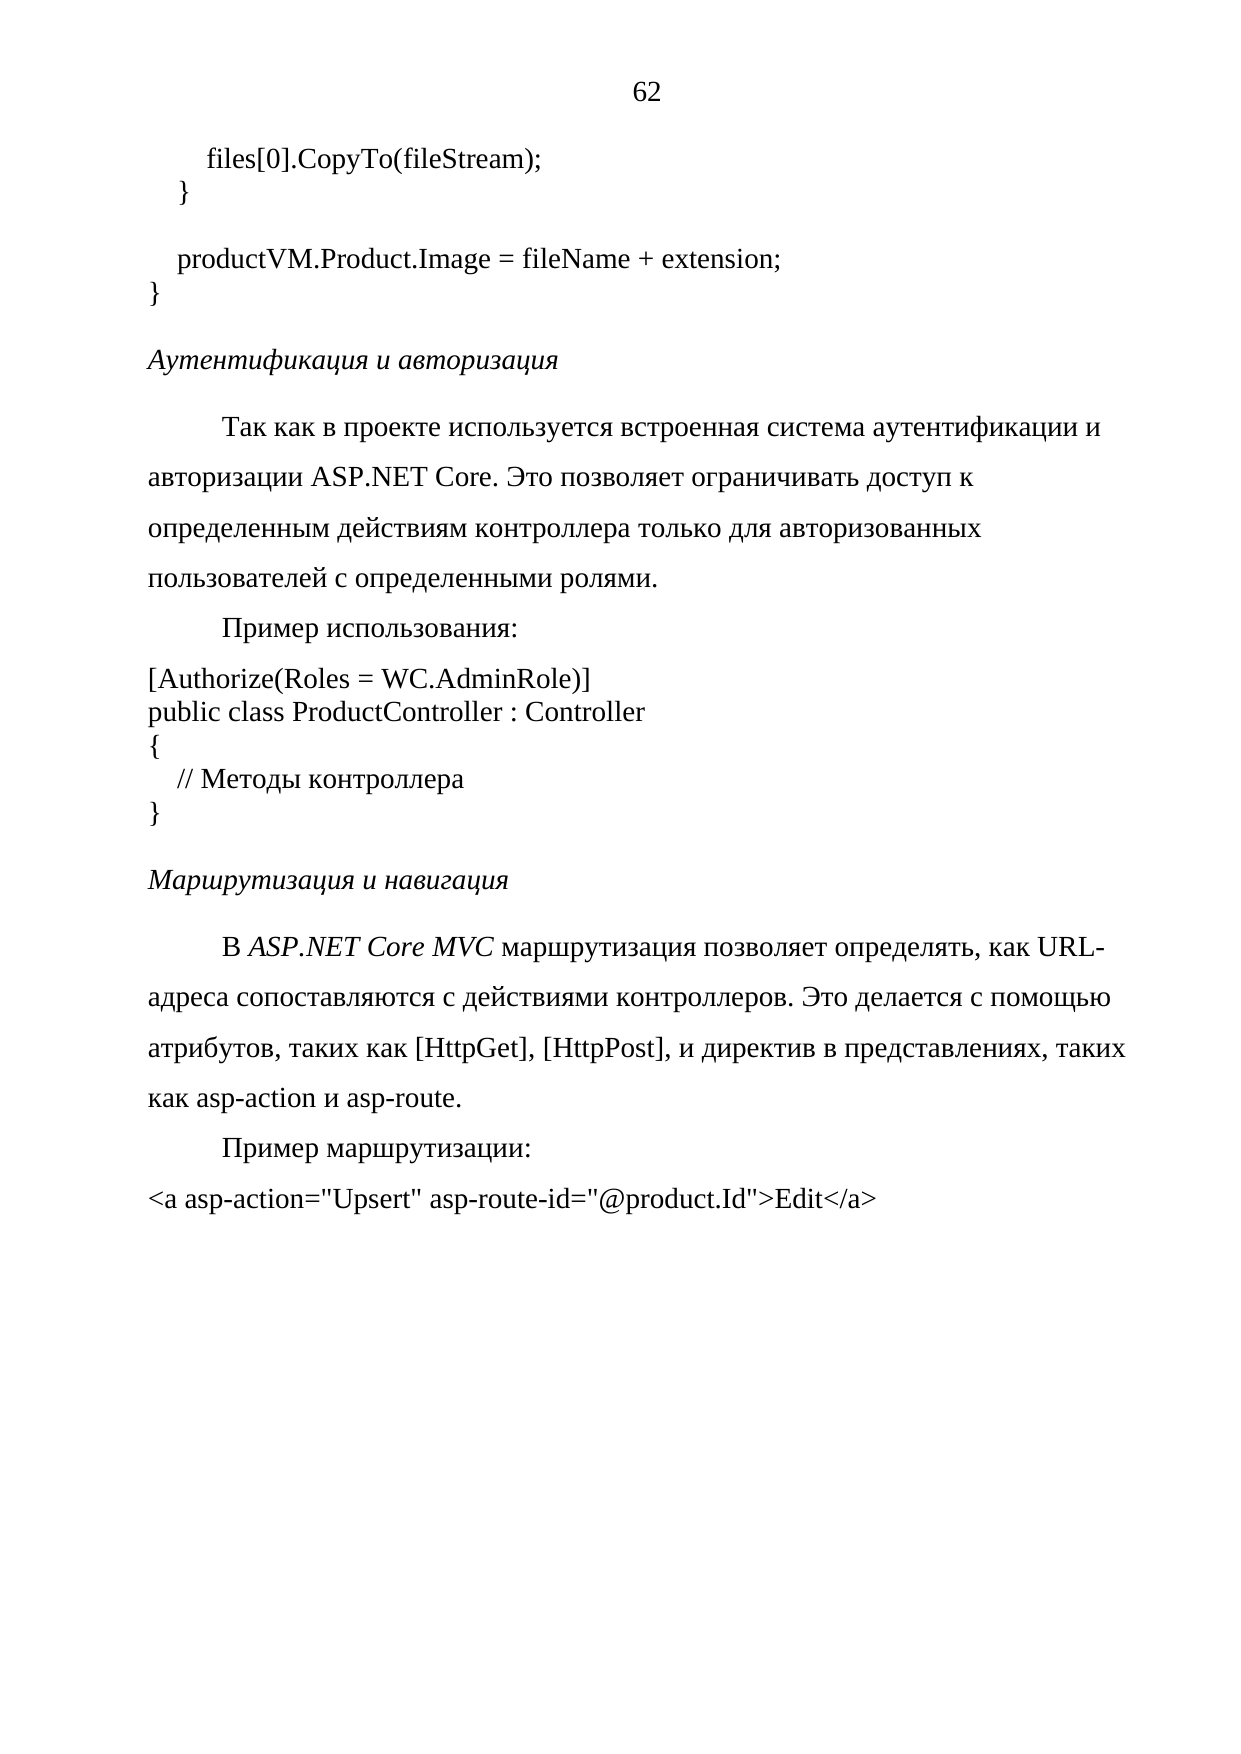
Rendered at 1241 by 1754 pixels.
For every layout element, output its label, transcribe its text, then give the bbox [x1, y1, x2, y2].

list Аутентификация и авторизация [148, 342, 1146, 376]
list Пример использования: [148, 611, 1146, 644]
list [Authorize(Roles = WC.AdminRole)] [148, 661, 1146, 694]
list } [148, 174, 1146, 208]
list files[0].CopyTo(fileStream); [148, 141, 1146, 174]
list } [148, 275, 1146, 309]
list } [148, 795, 1146, 828]
list В ASP.NET Core MVC маршрутизация позволяет определять, как URL-адреса сопоставляются с действиями контроллеров. Это делается с помощью атрибутов, таких как [HttpGet], [HttpPost], и директив в представлениях, таких как asp-action и asp-route. [148, 929, 1146, 1114]
list <a asp-action="Upsert" asp-route-id="@product.Id">Edit</a> [148, 1181, 1146, 1214]
list Пример маршрутизации: [148, 1130, 1146, 1164]
list { [148, 728, 1146, 761]
list Так как в проекте используется встроенная система аутентификации и авторизации ASP.NET Core. Это позволяет ограничивать доступ к определенным действиям контроллера только для авторизованных пользователей с определенными ролями. [148, 409, 1146, 594]
list Маршрутизация и навигация [148, 862, 1146, 896]
list public class ProductController : Controller [148, 694, 1146, 728]
list // Методы контроллера [148, 761, 1146, 795]
list productVM.Product.Image = fileName + extension; [148, 242, 1146, 275]
